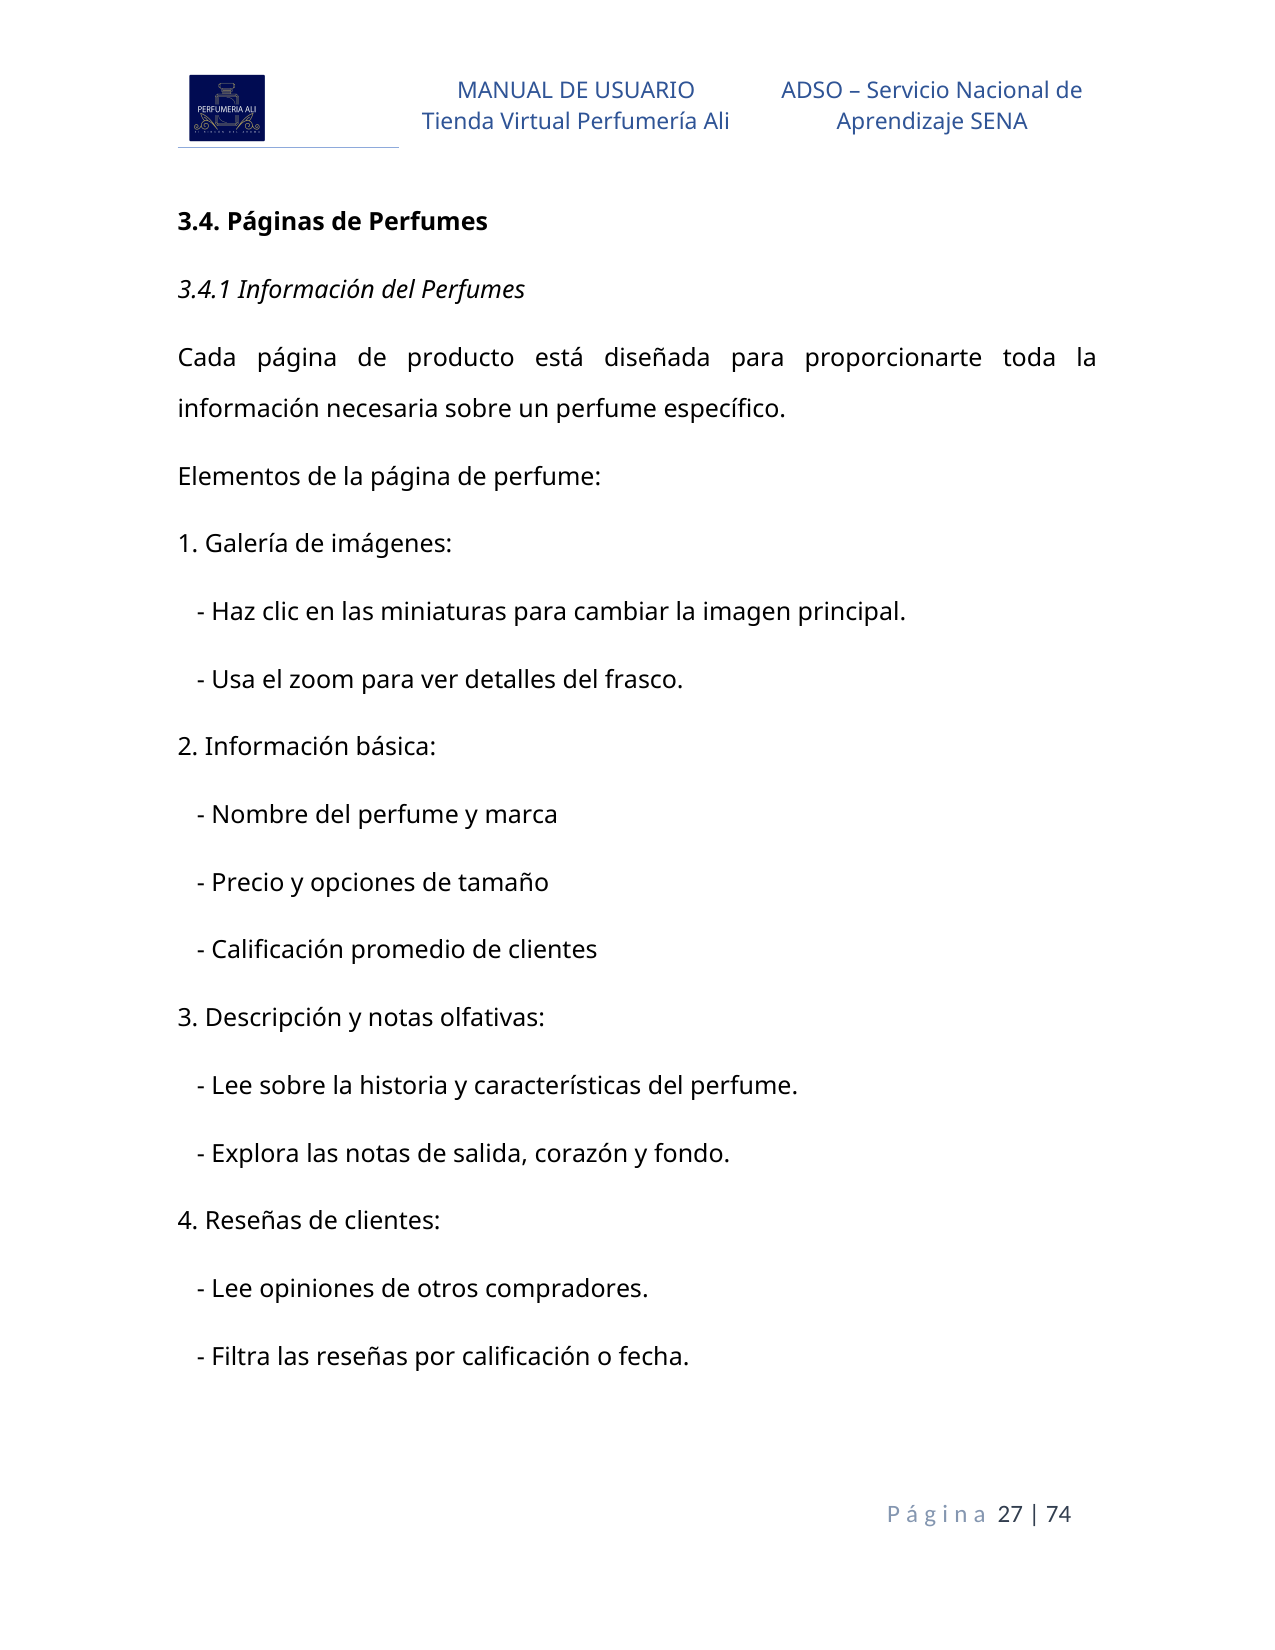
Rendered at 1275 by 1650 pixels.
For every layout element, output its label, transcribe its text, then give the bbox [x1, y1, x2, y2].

text 2. Información básica: [177, 729, 1098, 763]
text 3.4.1 Información del Perfumes [177, 272, 1098, 306]
text - Lee opiniones de otros compradores. [177, 1271, 1098, 1305]
text - Precio y opciones de tamaño [177, 864, 1098, 898]
picture [188, 73, 266, 143]
text 1. Galería de imágenes: [177, 526, 1098, 560]
text 3. Descripción y notas olfativas: [177, 1000, 1098, 1034]
text - Filtra las reseñas por calificación o fecha. [177, 1338, 1098, 1372]
text - Usa el zoom para ver detalles del frasco. [177, 661, 1098, 695]
text 3.4. Páginas de Perfumes [177, 204, 1098, 238]
text Elementos de la página de perfume: [177, 458, 1098, 492]
text - Nombre del perfume y marca [177, 797, 1098, 831]
text - Haz clic en las miniaturas para cambiar la imagen principal. [177, 593, 1098, 628]
text Cada página de producto está diseñada para proporcionarte toda la información necesaria sobre un perfume específico. [177, 339, 1098, 424]
text - Lee sobre la historia y características del perfume. [177, 1067, 1098, 1102]
text - Calificación promedio de clientes [177, 932, 1098, 966]
text 4. Reseñas de clientes: [177, 1203, 1098, 1237]
text - Explora las notas de salida, corazón y fondo. [177, 1135, 1098, 1169]
